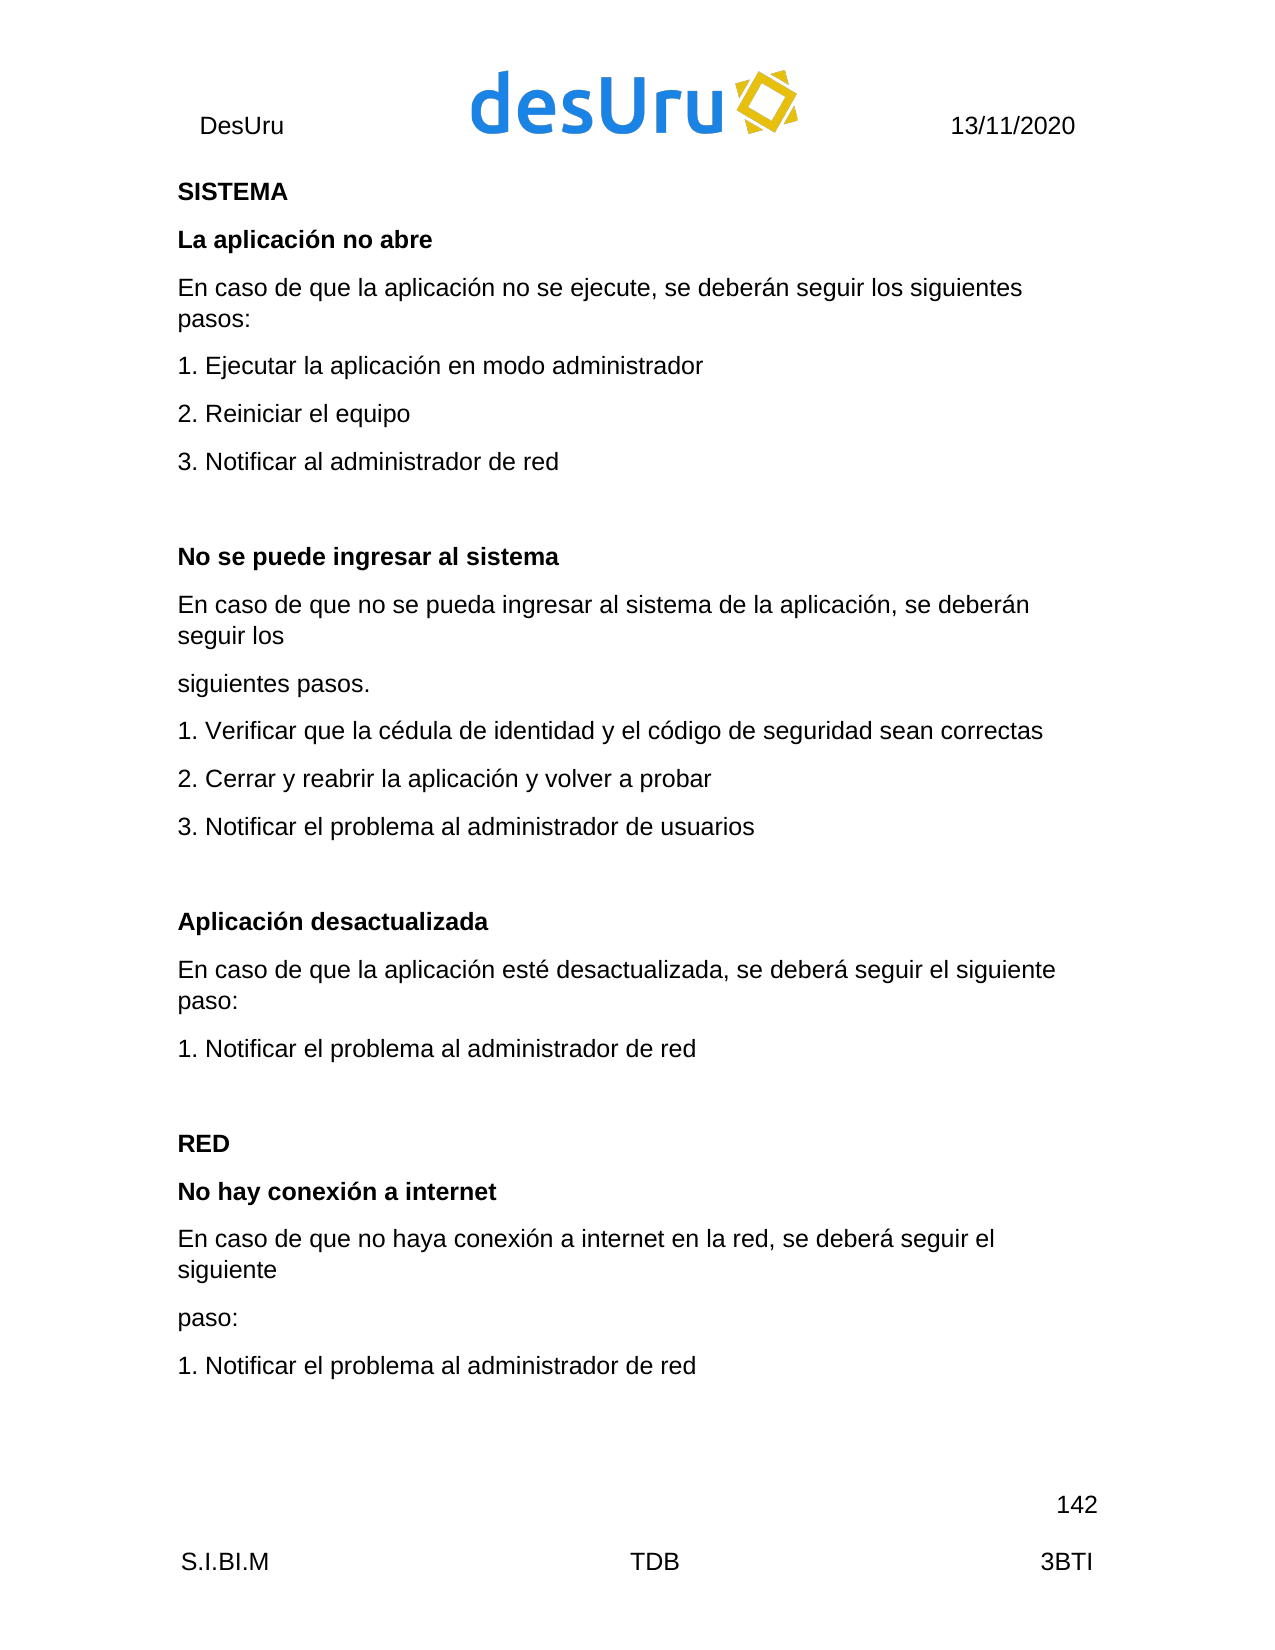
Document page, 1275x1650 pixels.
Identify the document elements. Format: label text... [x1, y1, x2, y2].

text 1. Notificar el problema al administrador de red [177, 1034, 1098, 1062]
text Aplicación desactualizada [177, 907, 1098, 936]
text 3. Notificar el problema al administrador de usuarios [177, 812, 1098, 841]
text No hay conexión a internet [177, 1177, 1098, 1206]
text En caso de que la aplicación esté desactualizada, se deberá seguir el siguiente paso: [177, 955, 1098, 1015]
text siguientes pasos. [177, 669, 1098, 697]
text 1. Notificar el problema al administrador de red [177, 1351, 1098, 1380]
text En caso de que no haya conexión a internet en la red, se deberá seguir el siguiente [177, 1224, 1098, 1284]
picture [471, 70, 798, 134]
text 3. Notificar al administrador de red [177, 447, 1098, 476]
text paso: [177, 1303, 1098, 1332]
text 1. Verificar que la cédula de identidad y el código de seguridad sean correctas [177, 716, 1098, 745]
text En caso de que no se pueda ingresar al sistema de la aplicación, se deberán seguir los [177, 590, 1098, 650]
text 2. Reiniciar el equipo [177, 399, 1098, 428]
text En caso de que la aplicación no se ejecute, se deberán seguir los siguientes pasos: [177, 273, 1098, 332]
text 1. Ejecutar la aplicación en modo administrador [177, 351, 1098, 380]
text RED [177, 1129, 1098, 1158]
text No se puede ingresar al sistema [177, 542, 1098, 571]
text SISTEMA [177, 177, 1098, 206]
text 2. Cerrar y reabrir la aplicación y volver a probar [177, 764, 1098, 793]
text La aplicación no abre [177, 225, 1098, 254]
